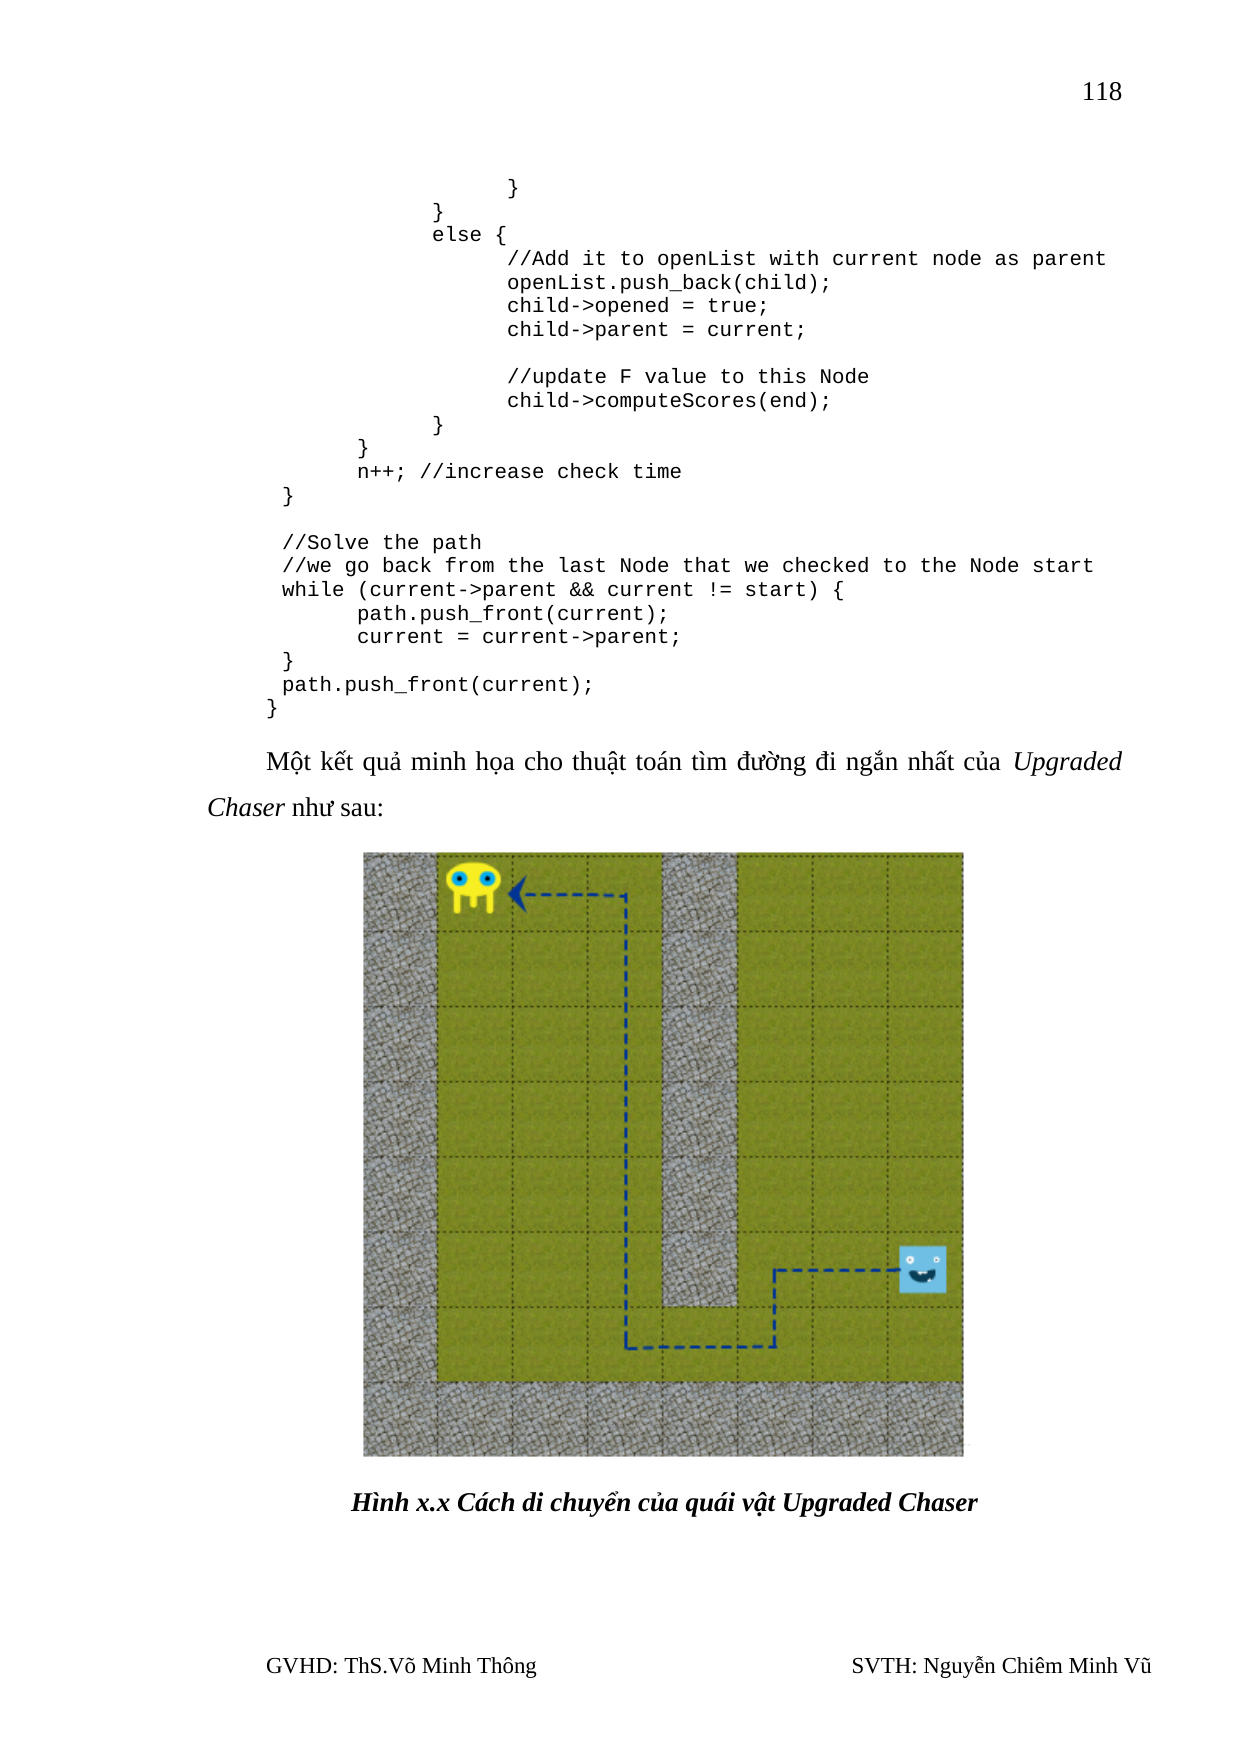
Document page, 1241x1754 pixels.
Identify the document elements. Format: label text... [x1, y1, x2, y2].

text else { [266, 224, 1122, 248]
text Một kết quả minh họa cho thuật toán tìm đường đi ngắn nhất của Upgraded Chaser như sau: [207, 745, 1122, 822]
picture [348, 838, 981, 1471]
text while (current->parent && current != start) { [266, 579, 1122, 603]
text path.push_front(current); [266, 674, 1122, 697]
text path.push_front(current); [266, 603, 1122, 626]
text } [266, 484, 1122, 508]
subtitle Hình x.x Cách di chuyển của quái vật Upgraded Chaser [207, 1486, 1122, 1517]
text //Solve the path [266, 532, 1122, 556]
text openList.push_back(child); [266, 272, 1122, 295]
text } [266, 177, 1122, 201]
text n++; //increase check time [266, 461, 1122, 484]
text } [266, 437, 1122, 461]
text child->parent = current; [266, 319, 1122, 343]
text //update F value to this Node [266, 366, 1122, 390]
text } [266, 697, 1122, 721]
text child->opened = true; [266, 295, 1122, 319]
text current = current->parent; [266, 626, 1122, 650]
text } [266, 201, 1122, 224]
text child->computeScores(end); [266, 390, 1122, 414]
text } [266, 414, 1122, 437]
text //Add it to openList with current node as parent [266, 248, 1122, 272]
text } [266, 650, 1122, 674]
text //we go back from the last Node that we checked to the Node start [266, 556, 1122, 579]
